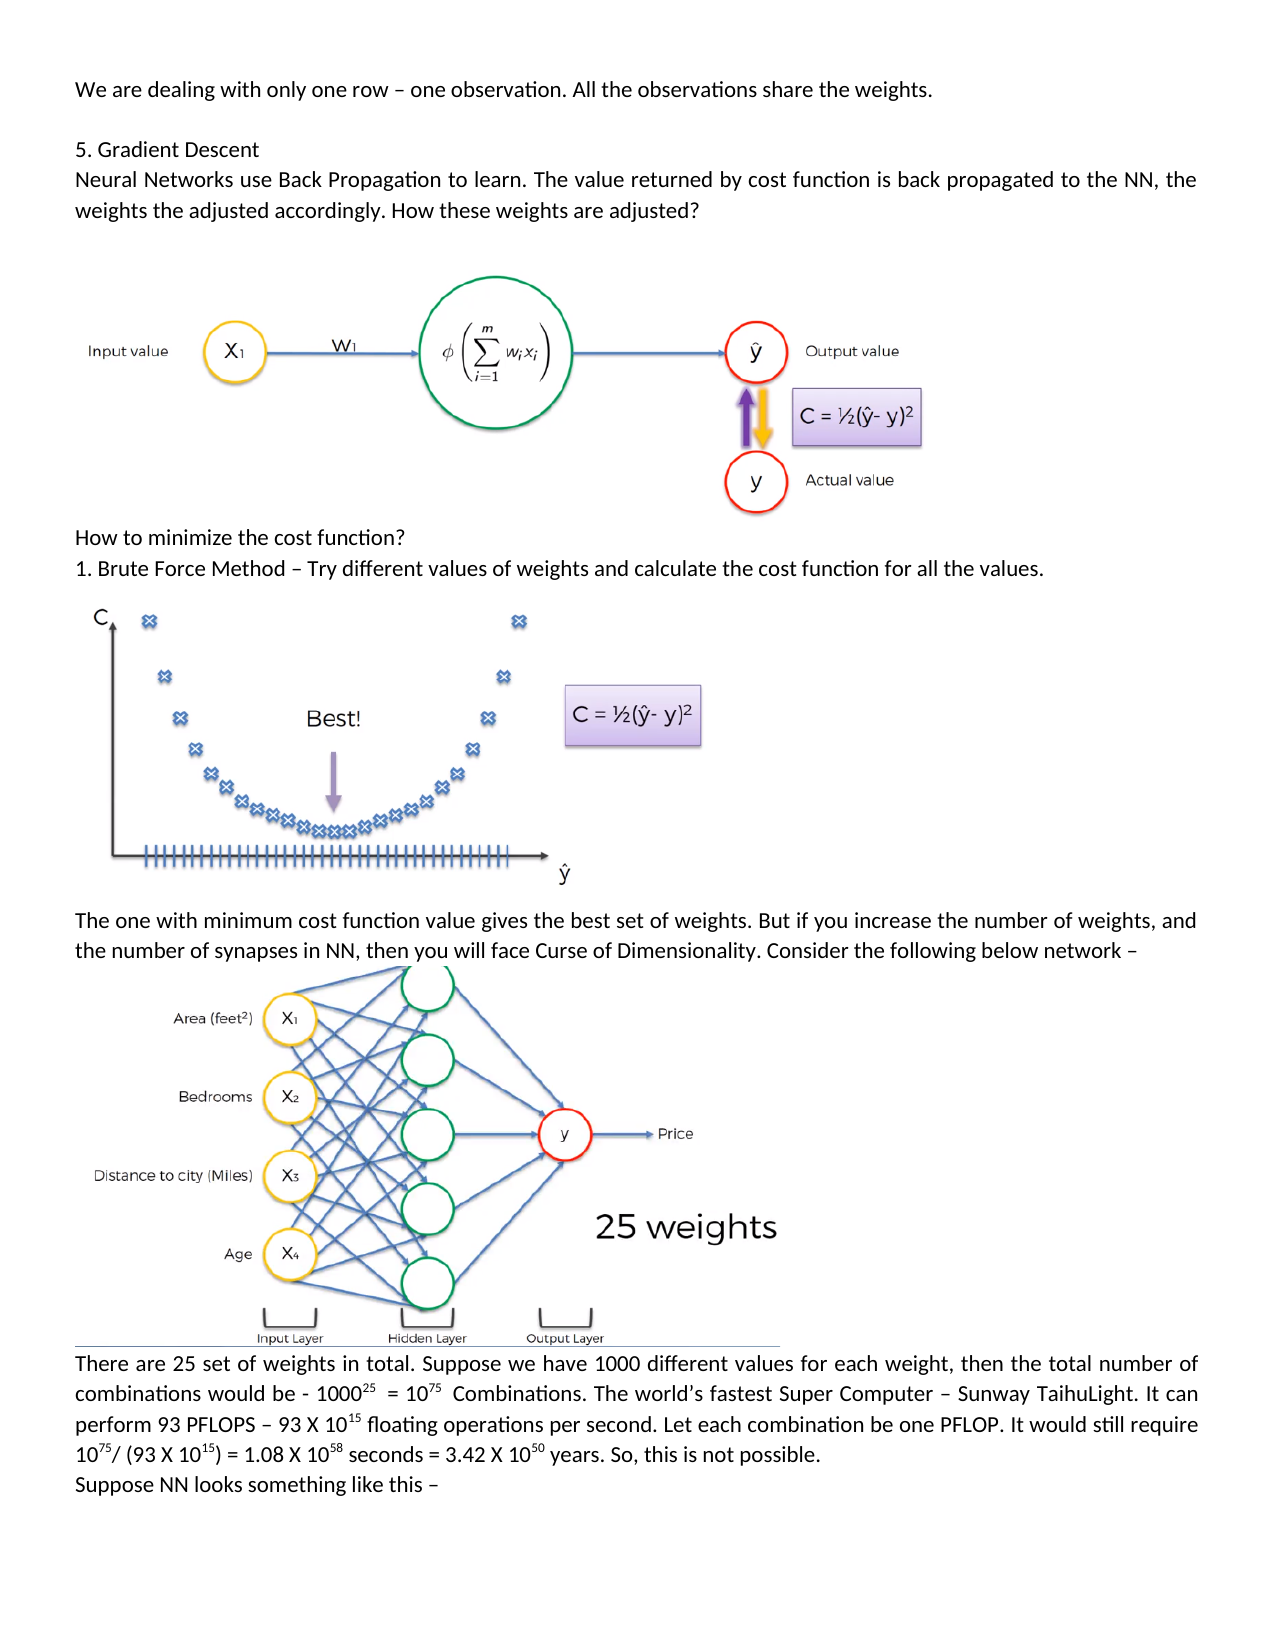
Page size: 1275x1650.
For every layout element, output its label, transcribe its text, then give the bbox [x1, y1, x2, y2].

text Suppose NN looks something like this – [75, 1470, 1200, 1498]
picture [75, 226, 929, 522]
text There are 25 set of weights in total. Suppose we have 1000 different values for each weight, then the total number of combinations would be - 100025 = 1075 Combinations. The world’s fastest Super Computer – Sunway TaihuLight. It can perform 93 PFLOPS – 93 X 1015 floating operations per second. Let each combination be one PFLOP. It would still require 1075/ (93 X 1015) = 1.08 X 1058 seconds = 3.42 X 1050 years. So, this is not possible. [75, 1349, 1200, 1468]
picture [75, 583, 710, 904]
picture [75, 966, 780, 1347]
text 1. Brute Force Method – Try different values of weights and calculate the cost function for all the values. [75, 554, 1200, 582]
text How to minimize the cost function? [75, 523, 1200, 552]
text Neural Networks use Back Propagation to learn. The value returned by cost function is back propagated to the NN, the weights the adjusted accordingly. How these weights are adjusted? [75, 166, 1200, 224]
text We are dealing with only one row – one observation. All the observations share the weights. [75, 75, 1200, 103]
text 5. Gradient Descent [75, 135, 1200, 163]
text The one with minimum cost function value gives the best set of weights. But if you increase the number of weights, and the number of synapses in NN, then you will face Curse of Dimensionality. Consider the following below network – [75, 906, 1200, 964]
